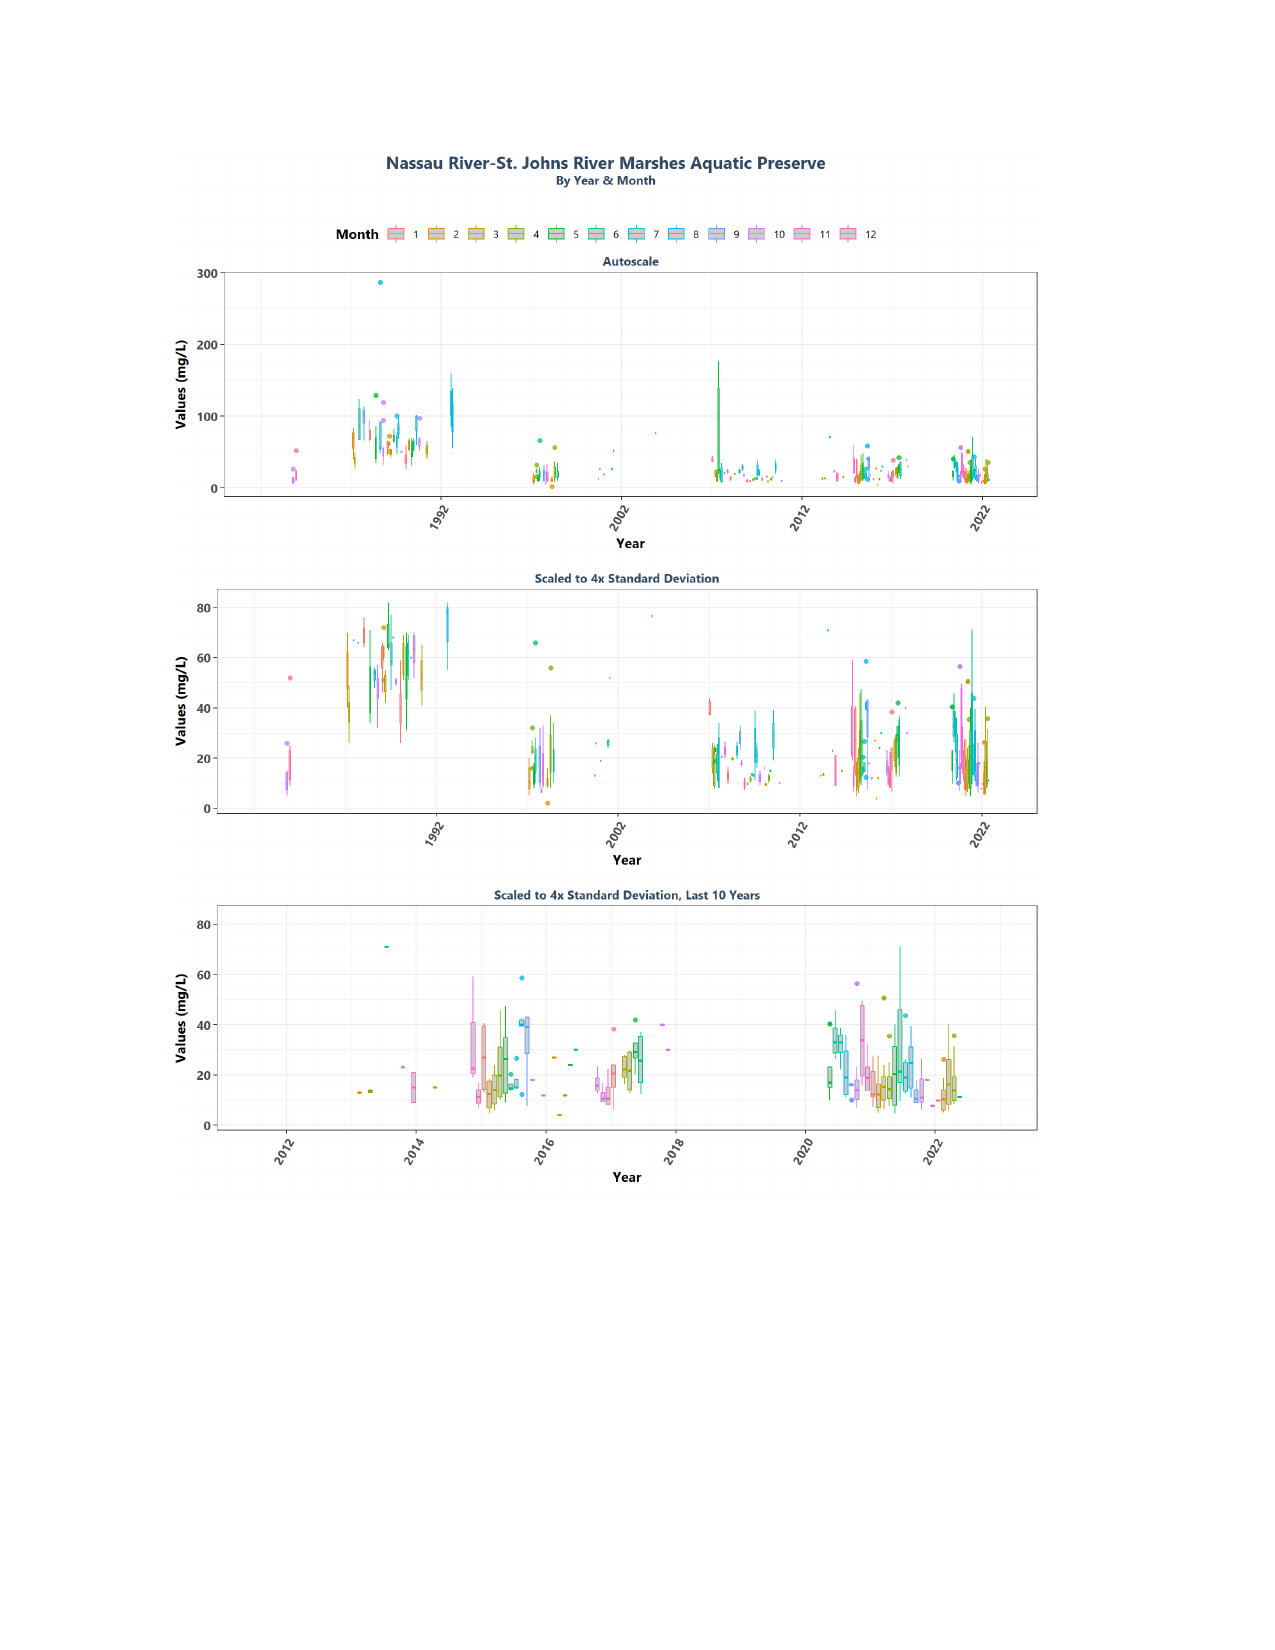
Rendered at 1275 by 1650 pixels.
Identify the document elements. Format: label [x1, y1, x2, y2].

picture [168, 150, 1044, 1200]
